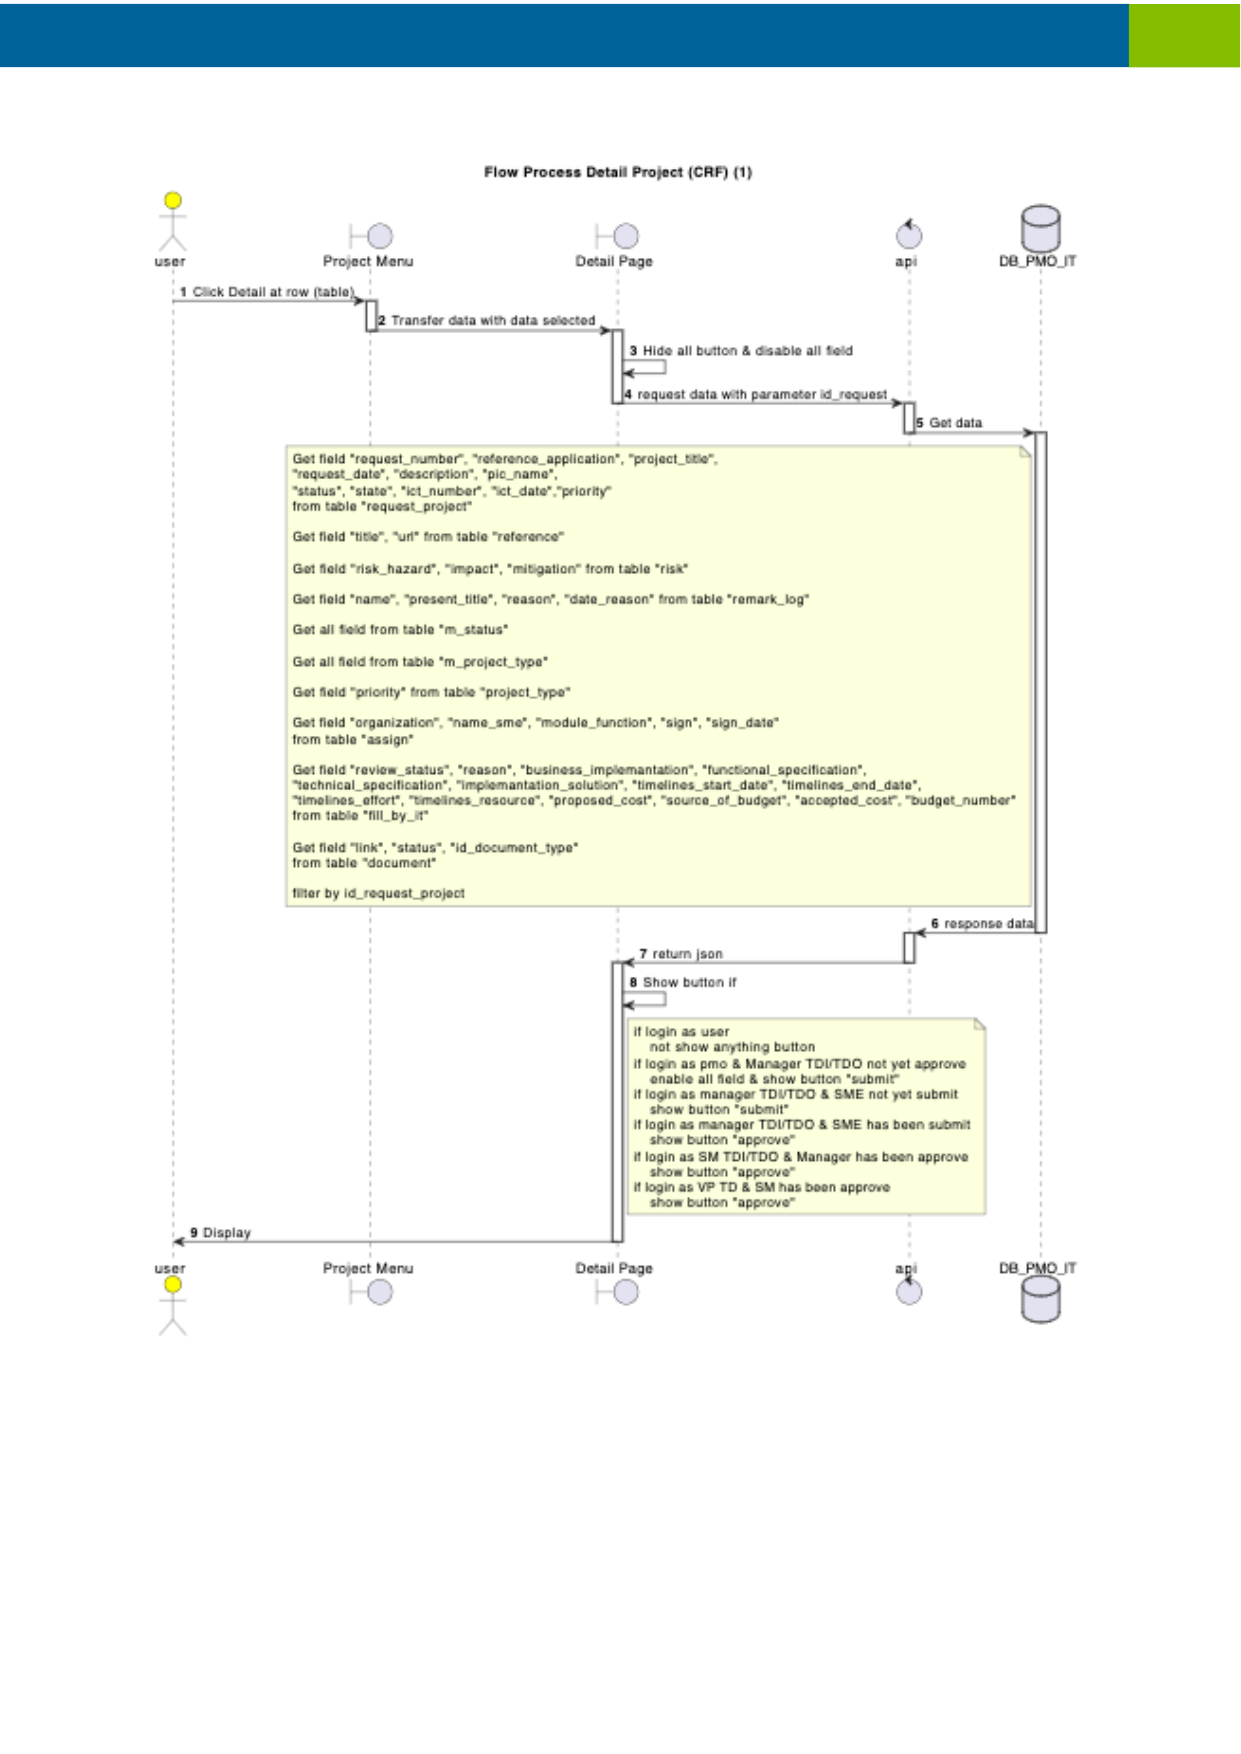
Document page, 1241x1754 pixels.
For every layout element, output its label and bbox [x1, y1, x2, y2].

picture [150, 150, 1084, 1342]
